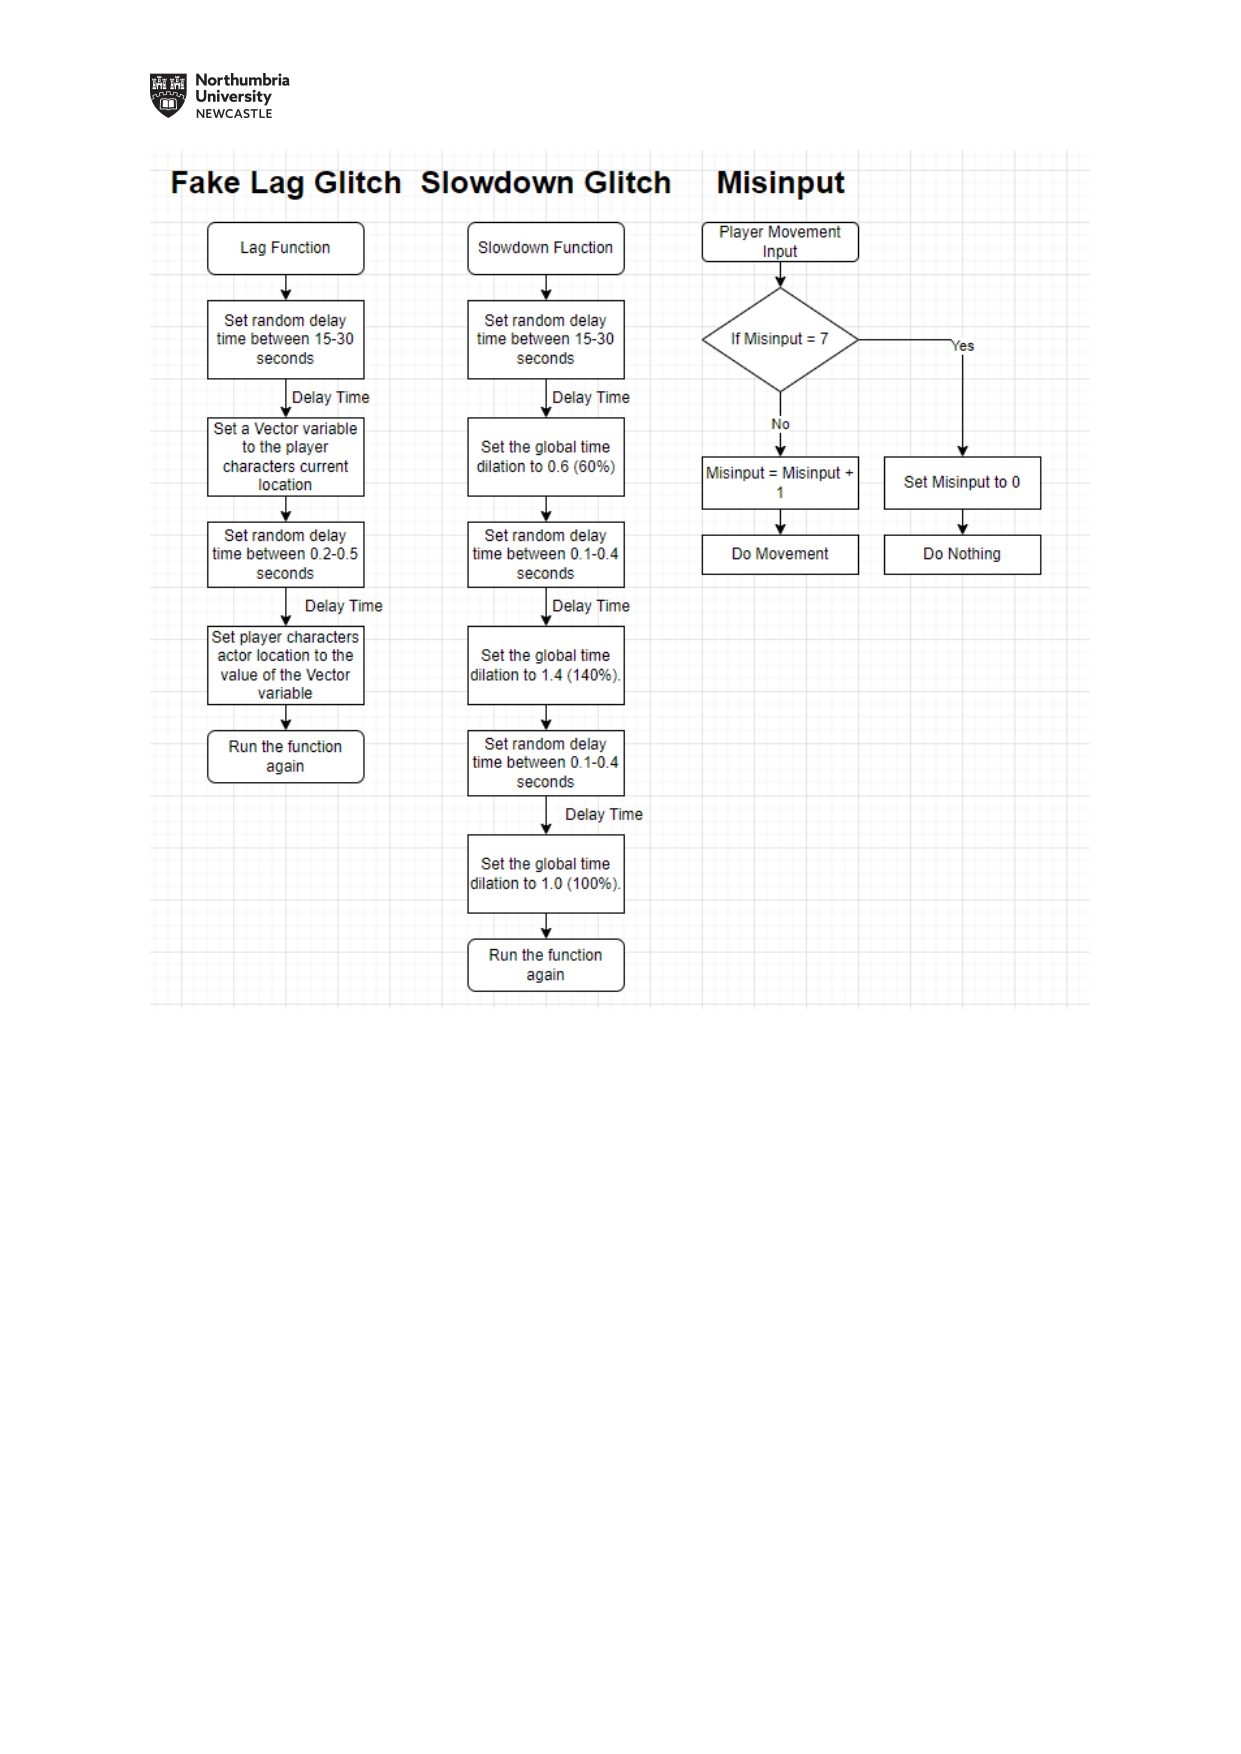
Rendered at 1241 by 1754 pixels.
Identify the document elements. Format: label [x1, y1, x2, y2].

picture [150, 150, 1091, 1009]
picture [150, 73, 290, 118]
